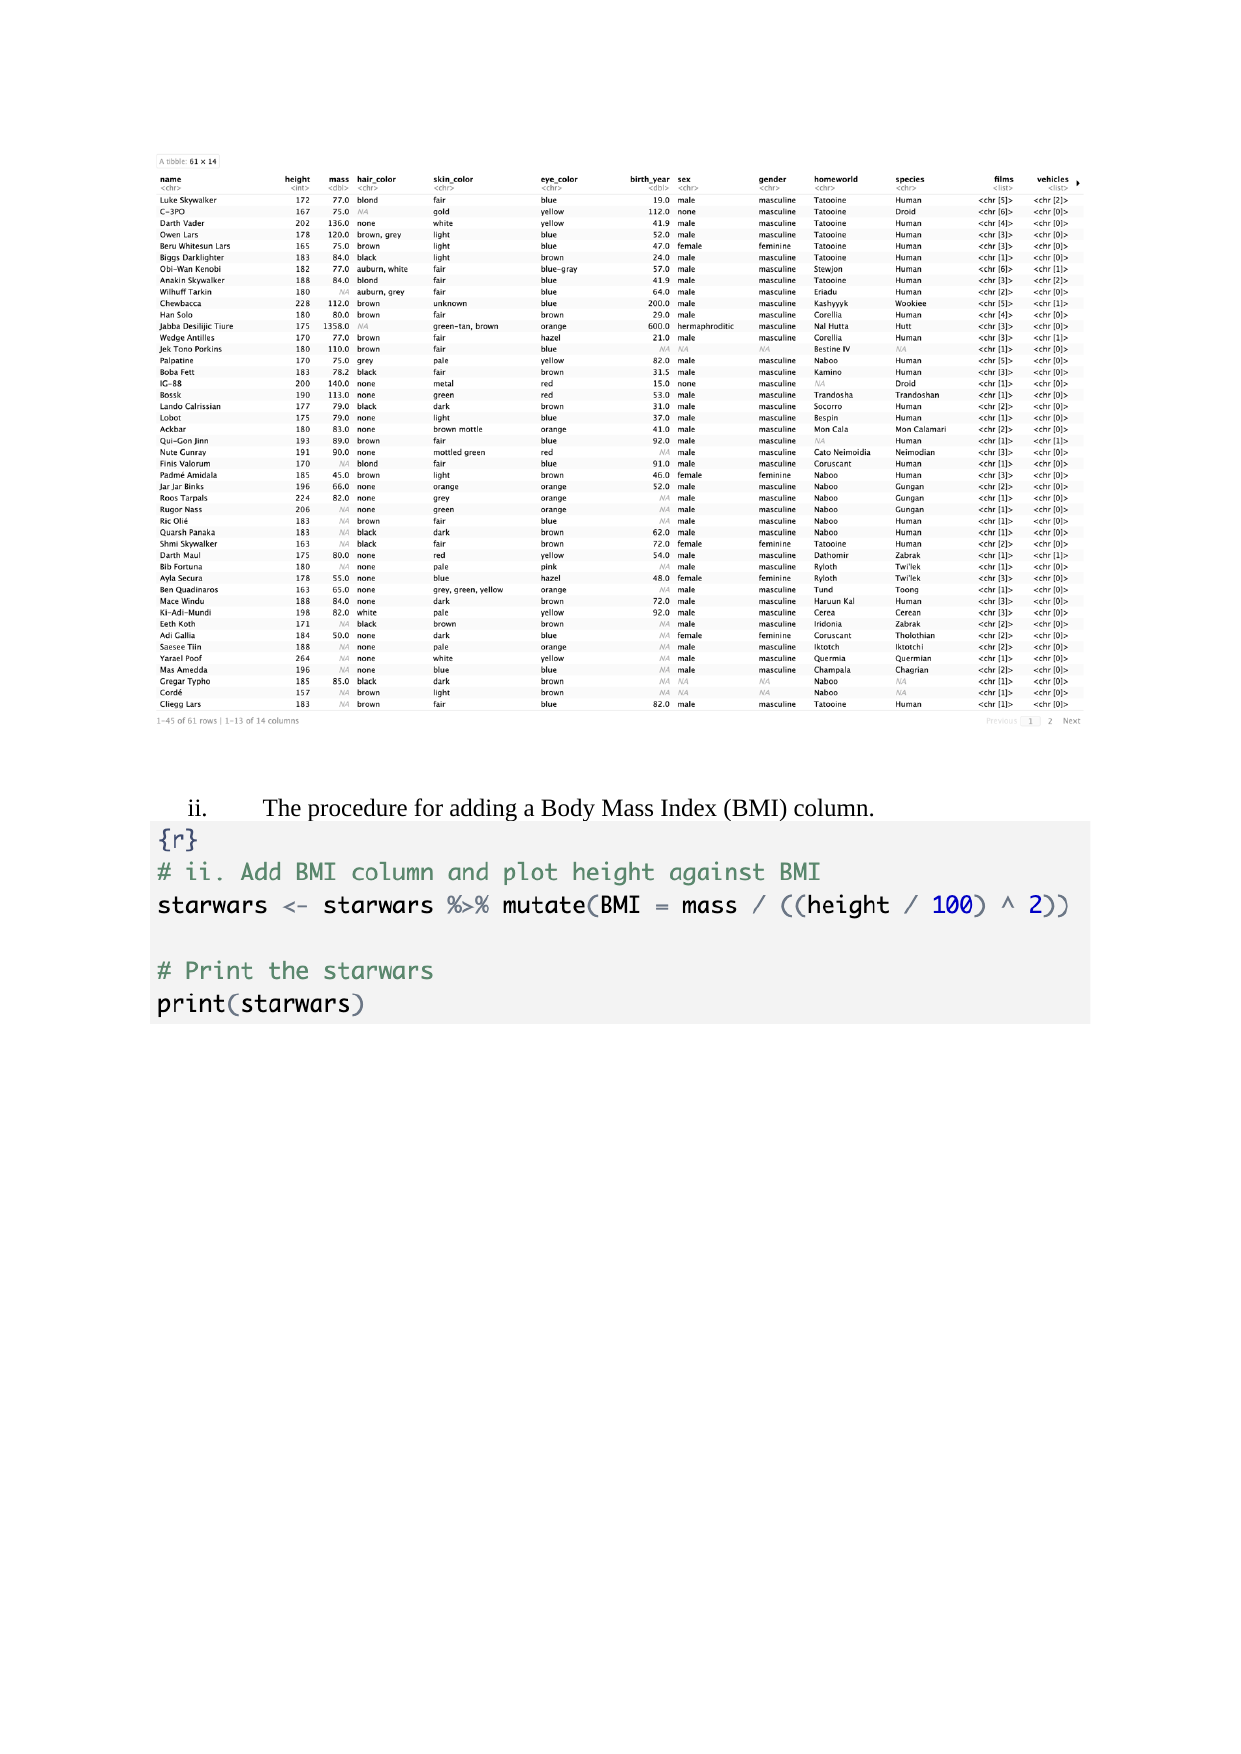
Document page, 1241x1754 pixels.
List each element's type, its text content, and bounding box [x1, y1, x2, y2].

list The procedure for adding a Body Mass Index (BMI) column. [187, 793, 1090, 821]
picture [150, 821, 1091, 1024]
picture [150, 150, 1091, 736]
